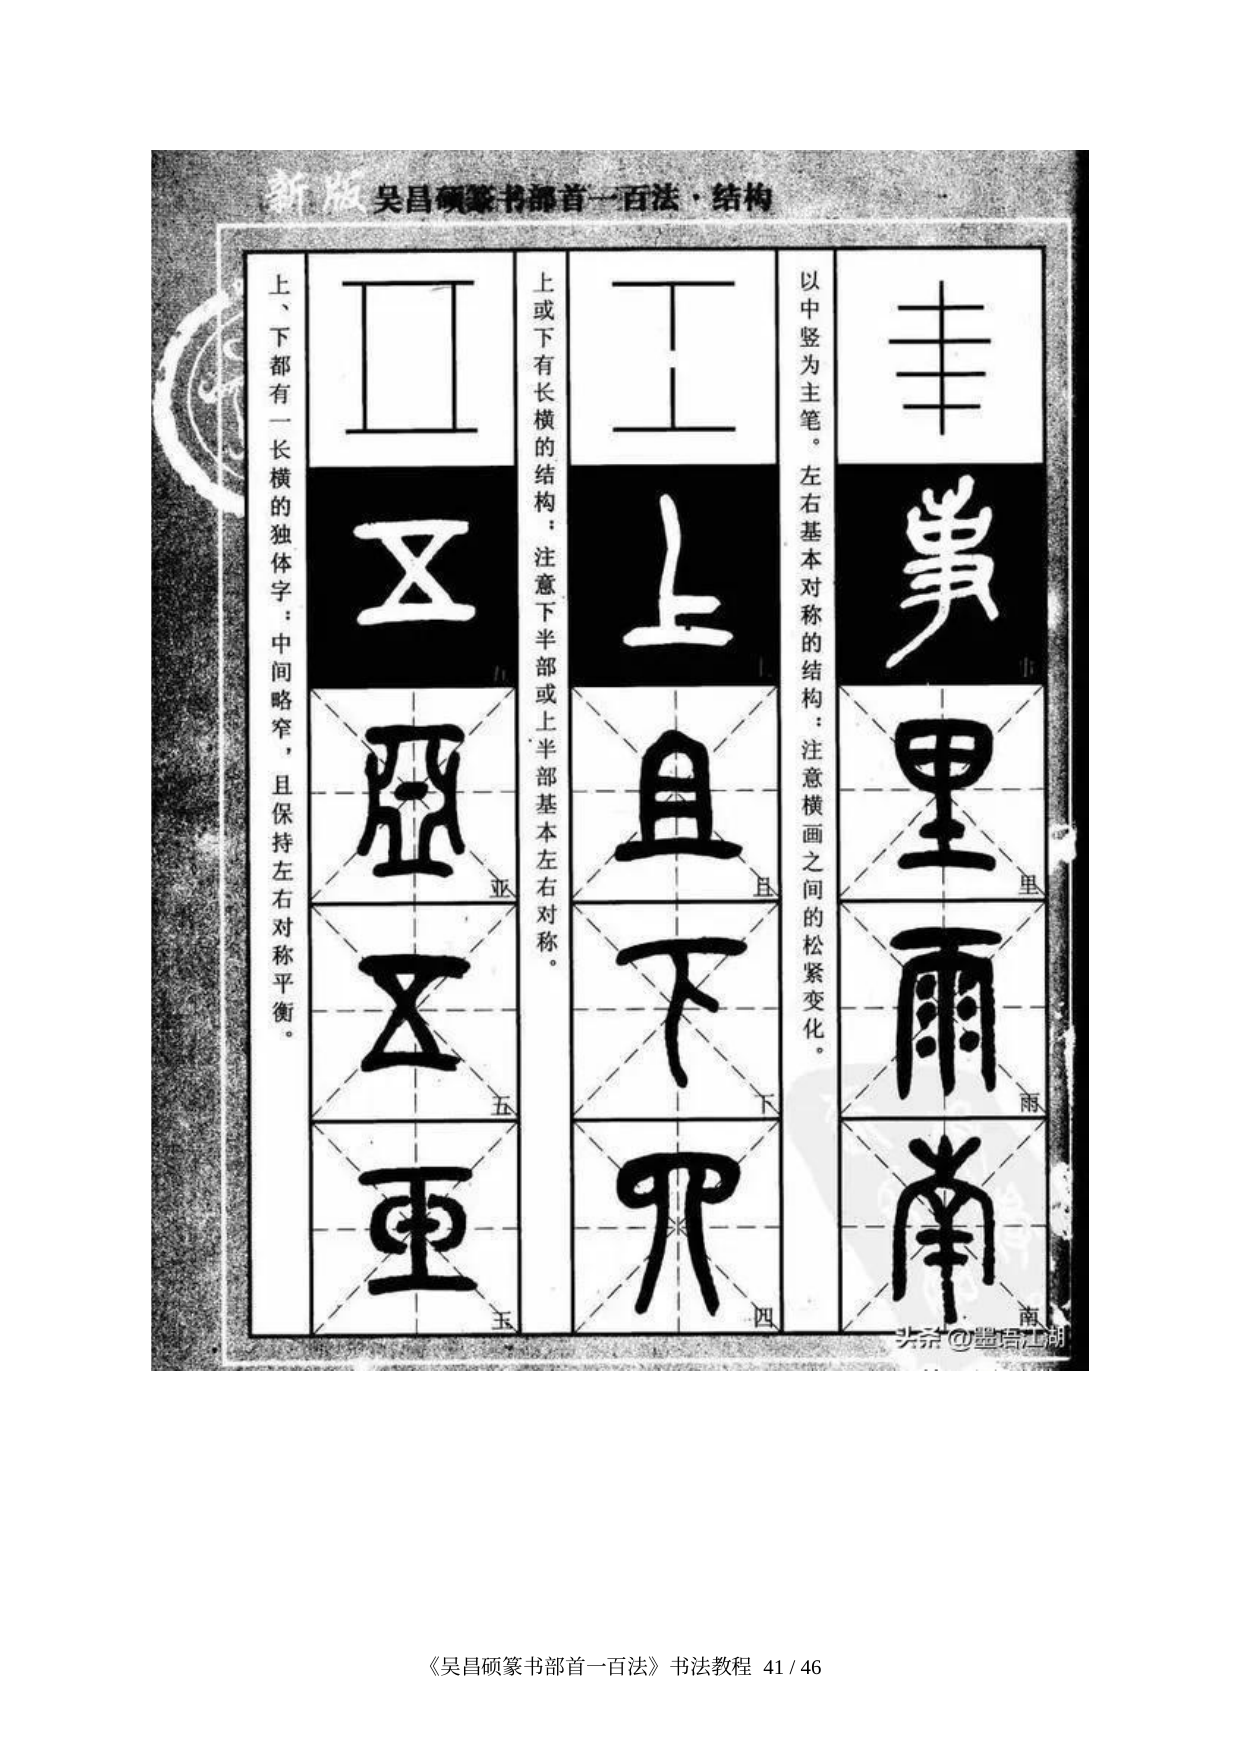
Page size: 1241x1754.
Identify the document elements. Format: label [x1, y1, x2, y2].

picture [151, 150, 1089, 1371]
